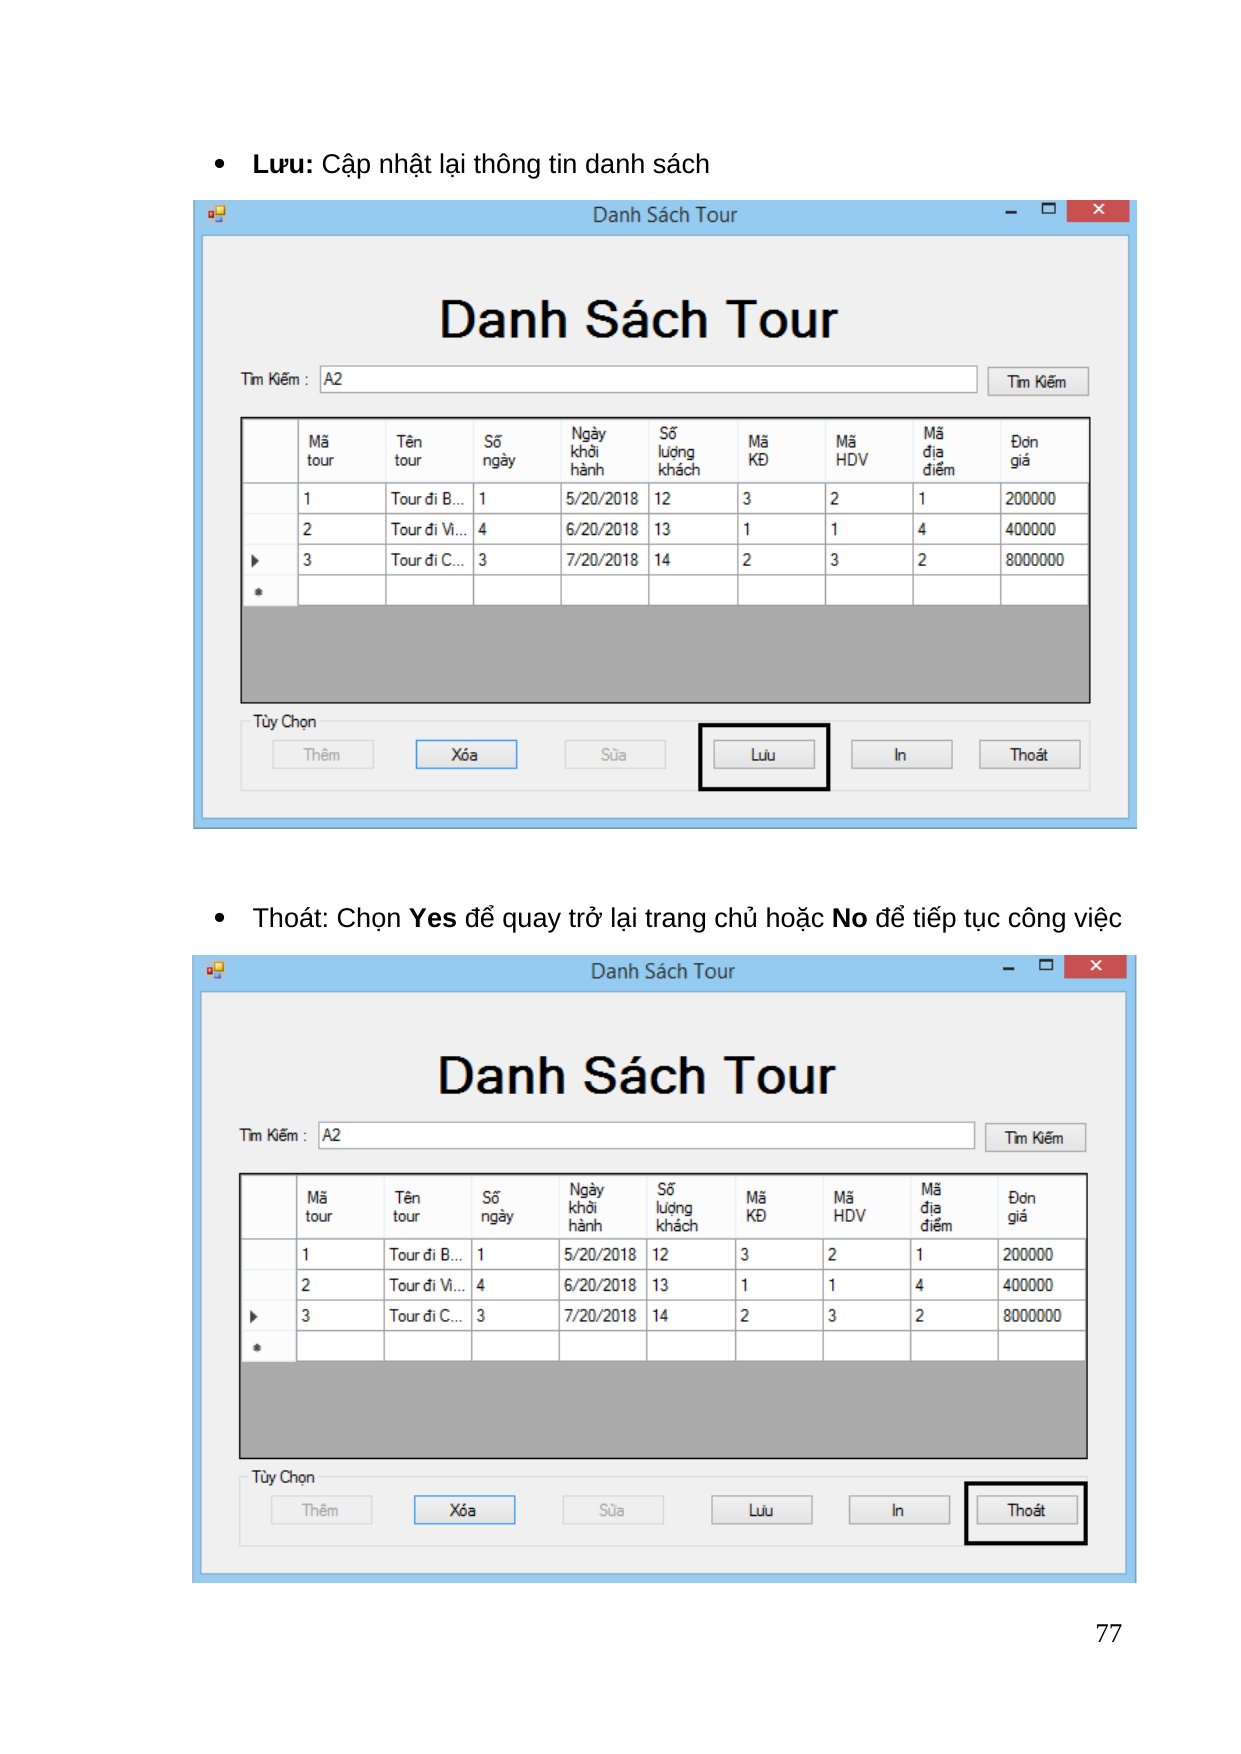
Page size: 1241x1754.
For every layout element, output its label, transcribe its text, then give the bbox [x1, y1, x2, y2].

list Lưu: Cập nhật lại thông tin danh sách [215, 148, 1152, 179]
list Thoát: Chọn Yes để quay trở lại trang chủ hoặc No để tiếp tục công việc [215, 902, 1152, 934]
picture [192, 955, 1138, 1583]
picture [192, 200, 1138, 829]
